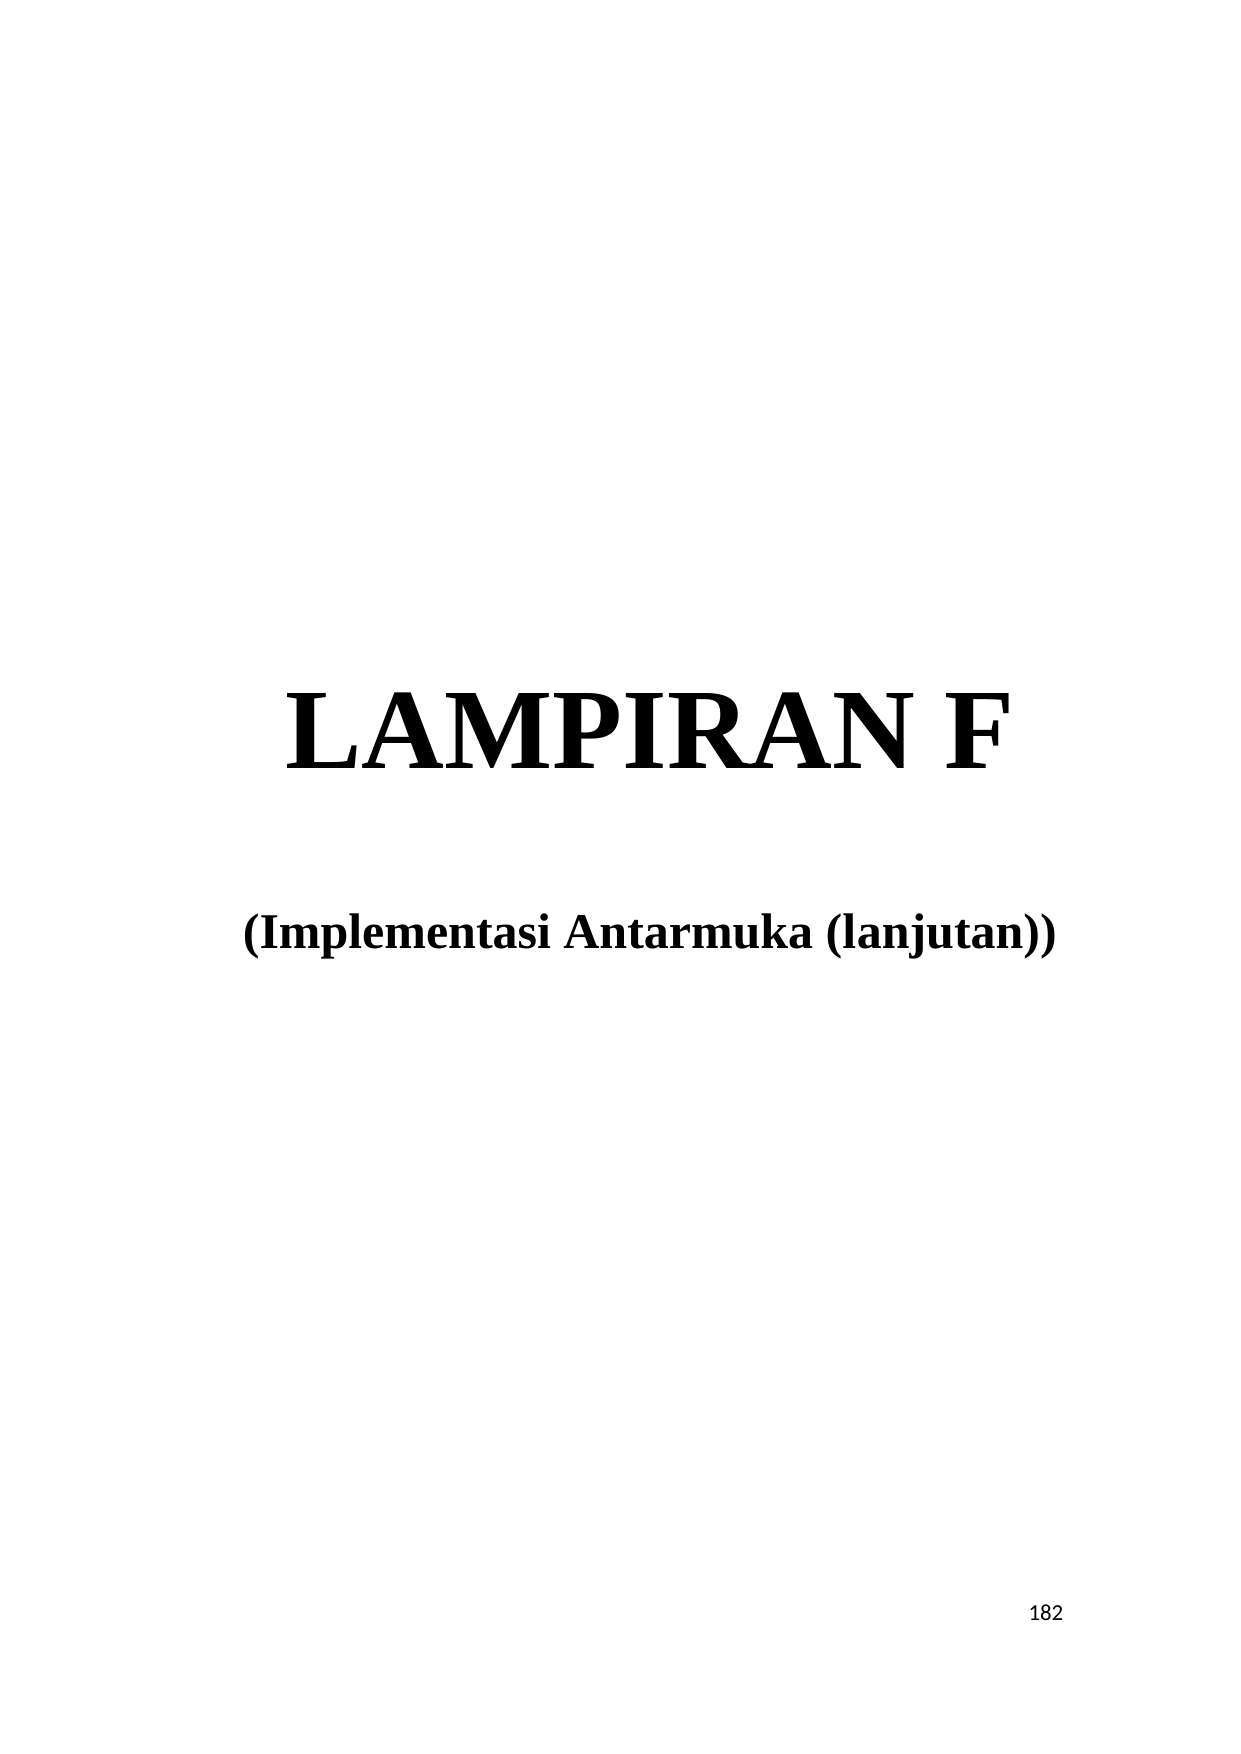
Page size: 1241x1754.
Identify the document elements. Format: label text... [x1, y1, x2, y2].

text LAMPIRAN F [236, 662, 1063, 794]
text (Implementasi Antarmuka (lanjutan)) [236, 901, 1063, 959]
